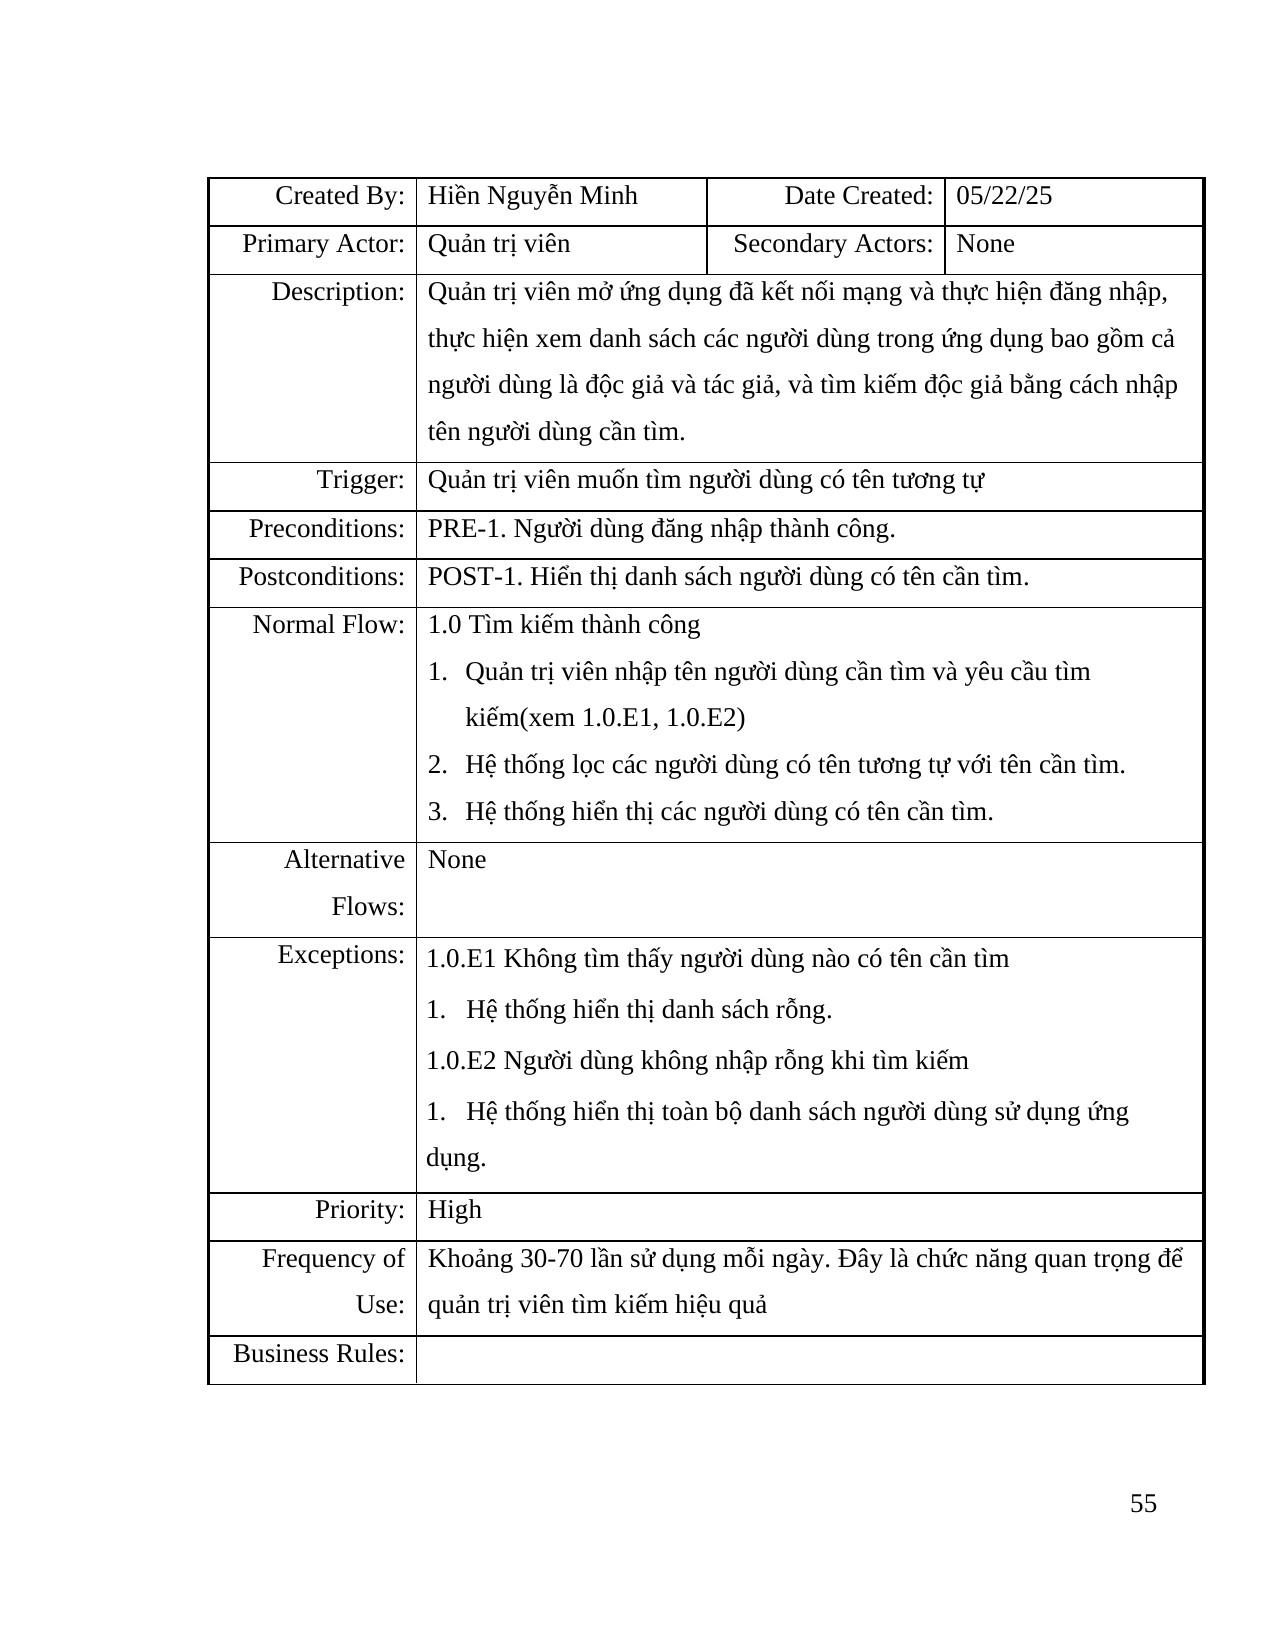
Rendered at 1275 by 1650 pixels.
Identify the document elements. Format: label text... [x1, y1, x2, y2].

table_cell Secondary Actors: [708, 227, 944, 274]
table_cell Exceptions: [210, 938, 416, 1192]
table_cell Trigger: [210, 463, 416, 510]
table_cell Postconditions: [210, 560, 416, 607]
table_cell POST-1. Hiển thị danh sách người dùng có tên cần tìm. [417, 560, 1202, 607]
table_cell 1.0.E1 Không tìm thấy người dùng nào có tên cần tìm 1. Hệ thống hiển thị danh sách rỗng. 1.0.E2 Người dùng không nhập rỗng khi tìm kiếm 1. Hệ thống hiển thị toàn bộ danh sách người dùng sử dụng ứng dụng. [417, 938, 1202, 1192]
table_cell High [417, 1194, 1202, 1240]
table_cell Quản trị viên mở ứng dụng đã kết nối mạng và thực hiện đăng nhập, thực hiện xem danh sách các người dùng trong ứng dụng bao gồm cả người dùng là độc giả và tác giả, và tìm kiếm độc giả bằng cách nhập tên người dùng cần tìm. [417, 275, 1202, 462]
table_cell [417, 1337, 1202, 1383]
table_cell 1.0 Tìm kiếm thành công Quản trị viên nhập tên người dùng cần tìm và yêu cầu tìm kiếm(xem 1.0.E1, 1.0.E2) Hệ thống lọc các người dùng có tên tương tự với tên cần tìm. Hệ thống hiển thị các người dùng có tên cần tìm. [417, 608, 1202, 841]
table_cell Alternative Flows: [210, 843, 416, 936]
table_cell Created By: [210, 179, 416, 225]
table_cell Frequency of Use: [210, 1242, 416, 1335]
table_cell Primary Actor: [210, 227, 416, 274]
table_cell Khoảng 30-70 lần sử dụng mỗi ngày. Đây là chức năng quan trọng để quản trị viên tìm kiếm hiệu quả [417, 1242, 1202, 1335]
table_cell None [946, 227, 1202, 274]
table_cell Description: [210, 275, 416, 462]
table_cell Hiền Nguyễn Minh [417, 179, 706, 225]
table_cell Preconditions: [210, 512, 416, 558]
table_cell 05/22/25 [946, 179, 1202, 225]
table_cell PRE-1. Người dùng đăng nhập thành công. [417, 512, 1202, 558]
table_cell Priority: [210, 1194, 416, 1240]
table_cell Quản trị viên muốn tìm người dùng có tên tương tự [417, 463, 1202, 510]
table_cell Quản trị viên [417, 227, 706, 274]
table_cell None [417, 843, 1202, 936]
table_cell Normal Flow: [210, 608, 416, 841]
table_cell Date Created: [708, 179, 944, 225]
table_cell Business Rules: [210, 1337, 416, 1383]
